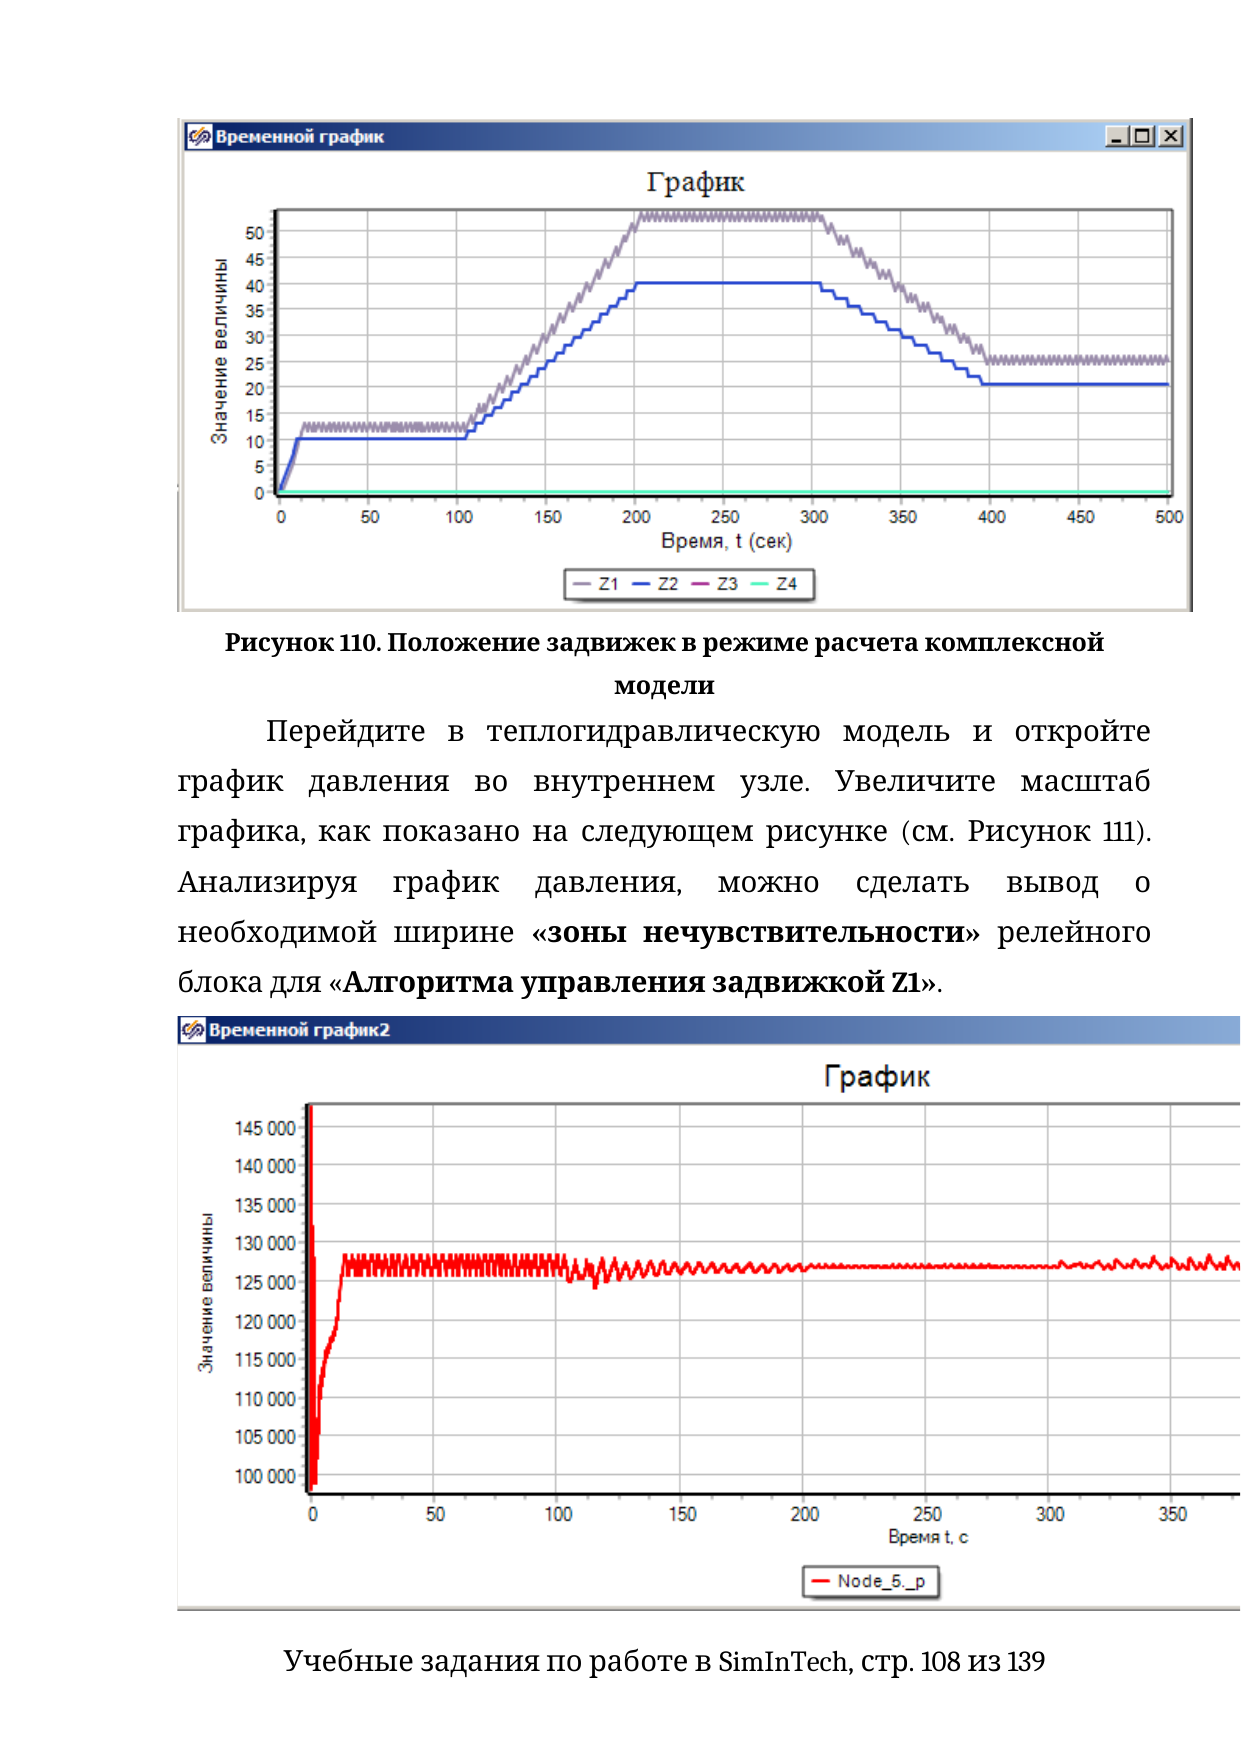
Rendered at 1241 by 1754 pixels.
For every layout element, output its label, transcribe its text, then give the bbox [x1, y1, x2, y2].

picture [177, 1016, 1241, 1611]
picture [177, 118, 1193, 612]
